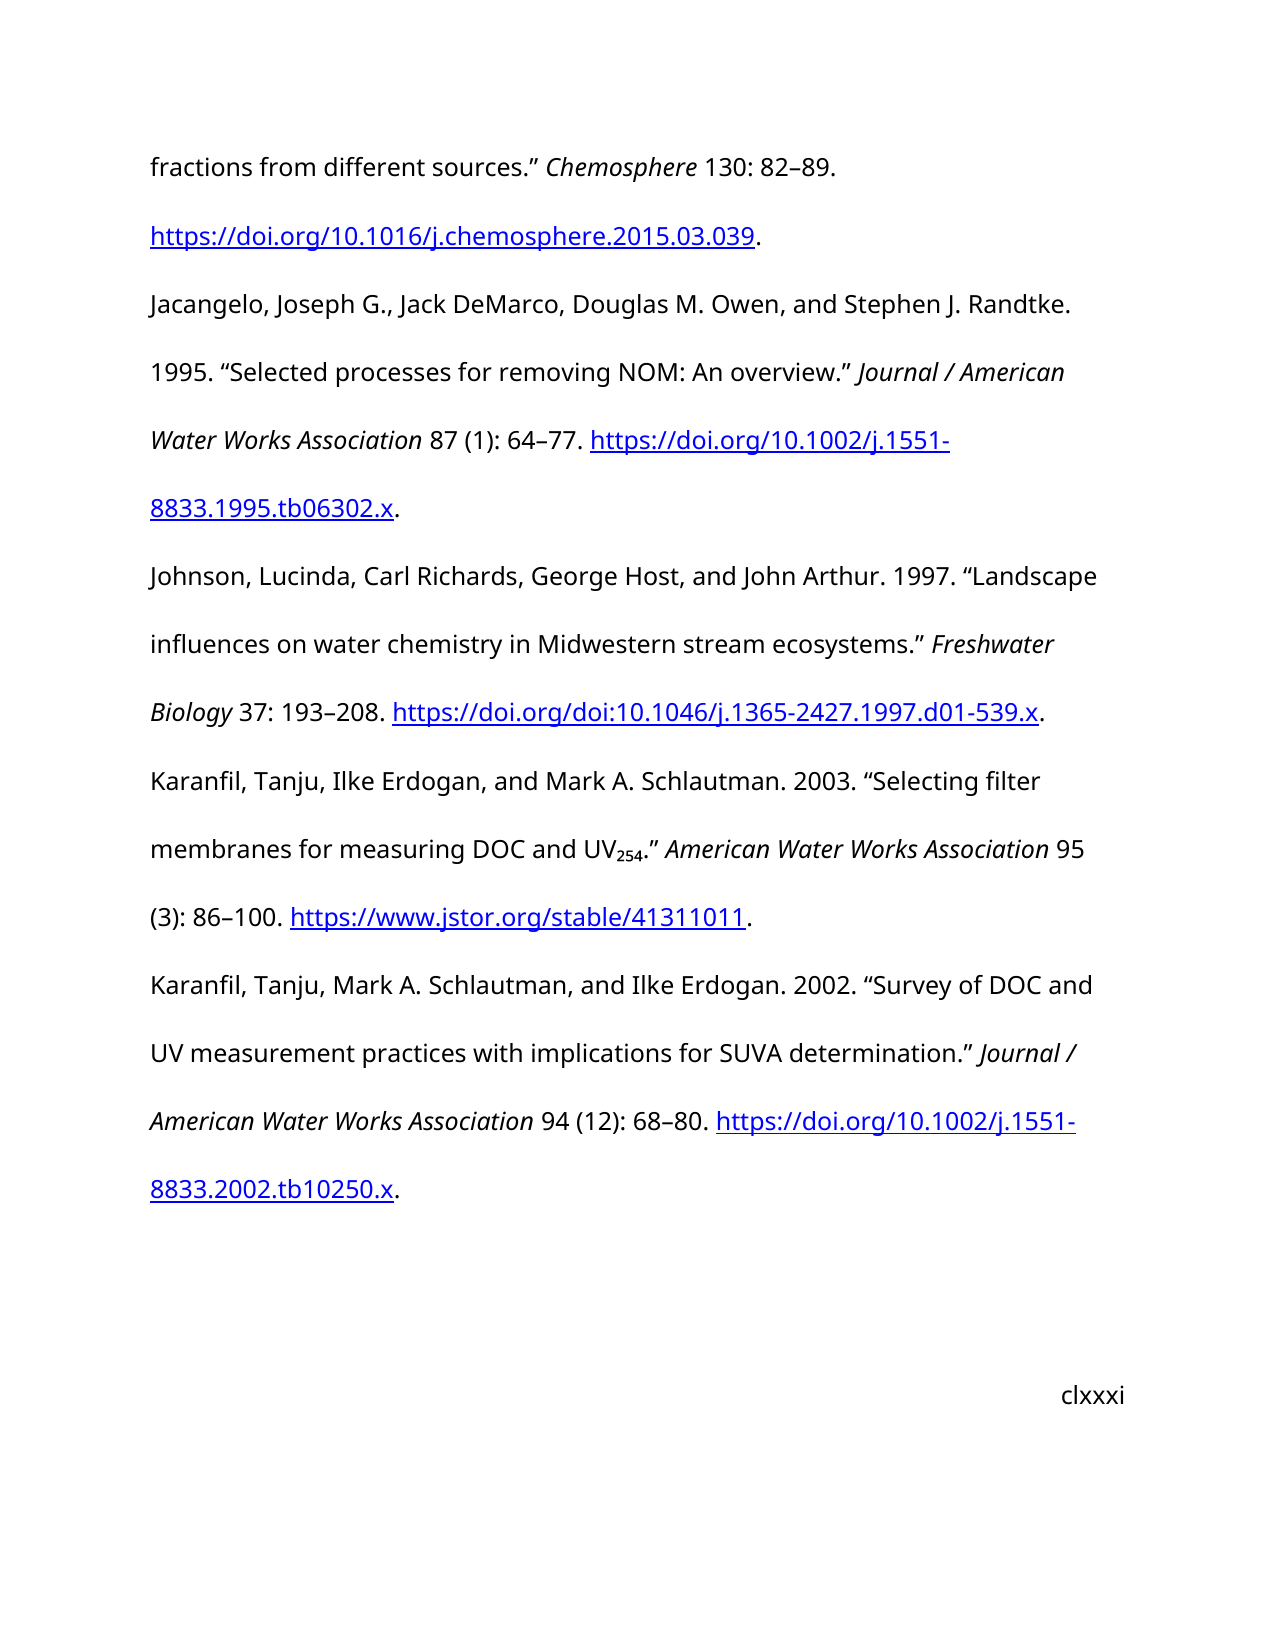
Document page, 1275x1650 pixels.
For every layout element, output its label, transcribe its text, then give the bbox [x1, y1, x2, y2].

text Jacangelo, Joseph G., Jack DeMarco, Douglas M. Owen, and Stephen J. Randtke. 1995. “Selected processes for removing NOM: An overview.” Journal / American Water Works Association 87 (1): 64–77. https://doi.org/10.1002/j.1551-8833.1995.tb06302.x. [150, 286, 1125, 525]
text Karanfil, Tanju, Ilke Erdogan, and Mark A. Schlautman. 2003. “Selecting filter membranes for measuring DOC and UV₂₅₄.” American Water Works Association 95 (3): 86–100. https://www.jstor.org/stable/41311011. [150, 763, 1125, 933]
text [150, 150, 1125, 252]
text Johnson, Lucinda, Carl Richards, George Host, and John Arthur. 1997. “Landscape influences on water chemistry in Midwestern stream ecosystems.” Freshwater Biology 37: 193–208. https://doi.org/doi:10.1046/j.1365-2427.1997.d01-539.x. [150, 559, 1125, 729]
text Karanfil, Tanju, Mark A. Schlautman, and Ilke Erdogan. 2002. “Survey of DOC and UV measurement practices with implications for SUVA determination.” Journal / American Water Works Association 94 (12): 68–80. https://doi.org/10.1002/j.1551-8833.2002.tb10250.x. [150, 967, 1125, 1206]
